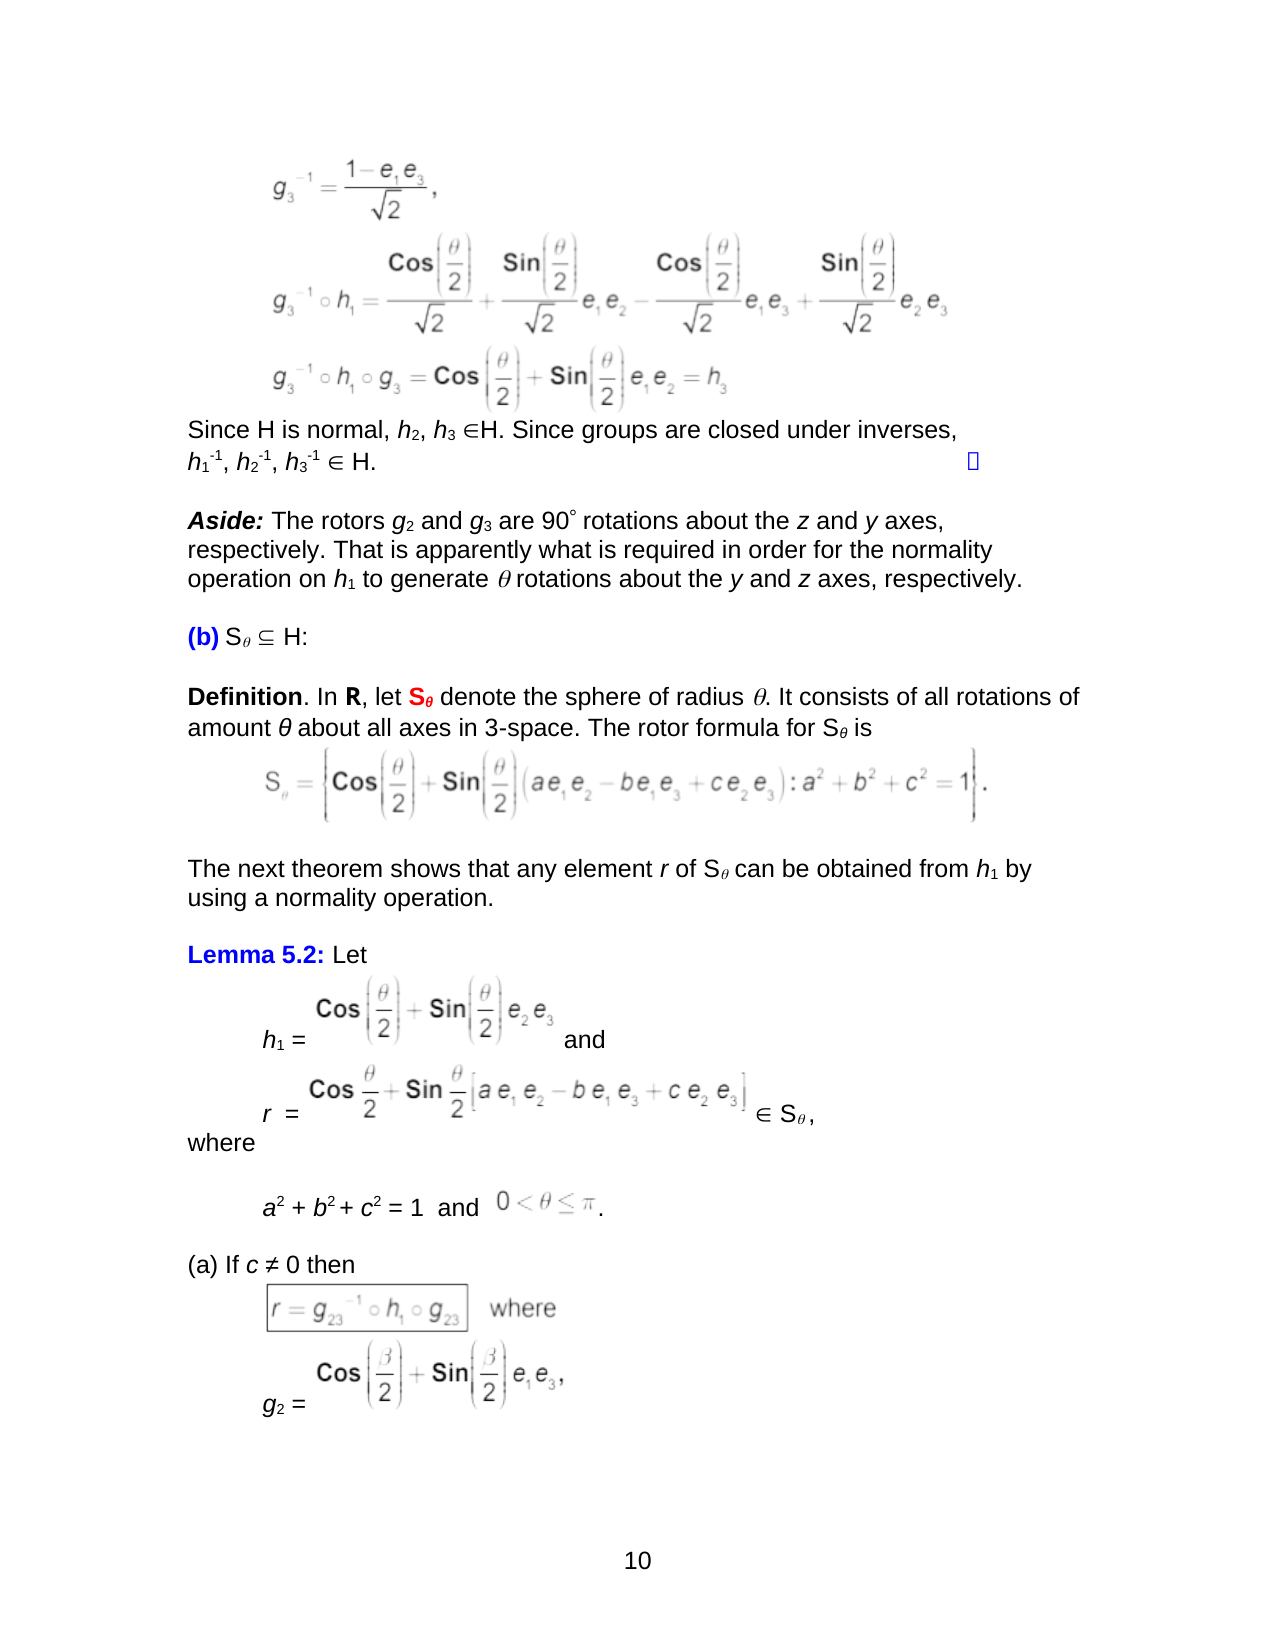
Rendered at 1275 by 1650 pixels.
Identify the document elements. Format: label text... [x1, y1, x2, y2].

text Aside: The rotors g2 and g3 are 90 rotations about the z and y axes, respectively. That is apparently what is required in order for the normality operation on h1 to generate rotations about the y and z axes, respectively. [187, 506, 1087, 593]
list S H: [187, 621, 1087, 650]
text Definition. In R, let Sθ denote the sphere of radius . It consists of all rotations of amount θ about all axes in 3-space. The rotor formula for Sθ is [187, 679, 1087, 742]
text a2 + b2 + c2 = 1 and . [187, 1185, 1087, 1222]
text where [187, 1128, 1087, 1156]
text The next theorem shows that any element r of S can be obtained from h1 by using a normality operation. [187, 854, 1087, 912]
text h1 = and [187, 969, 1087, 1053]
text r = S , [187, 1053, 1087, 1128]
text h1-1, h2-1, h3-1 H.  [187, 443, 1087, 477]
list If c ≠ 0 then [187, 1251, 1087, 1279]
text g2 = [187, 1333, 1087, 1418]
text Lemma 5.2: Let [187, 940, 1087, 969]
text Since H is normal, h2, h3 H. Since groups are closed under inverses, [187, 414, 1087, 443]
